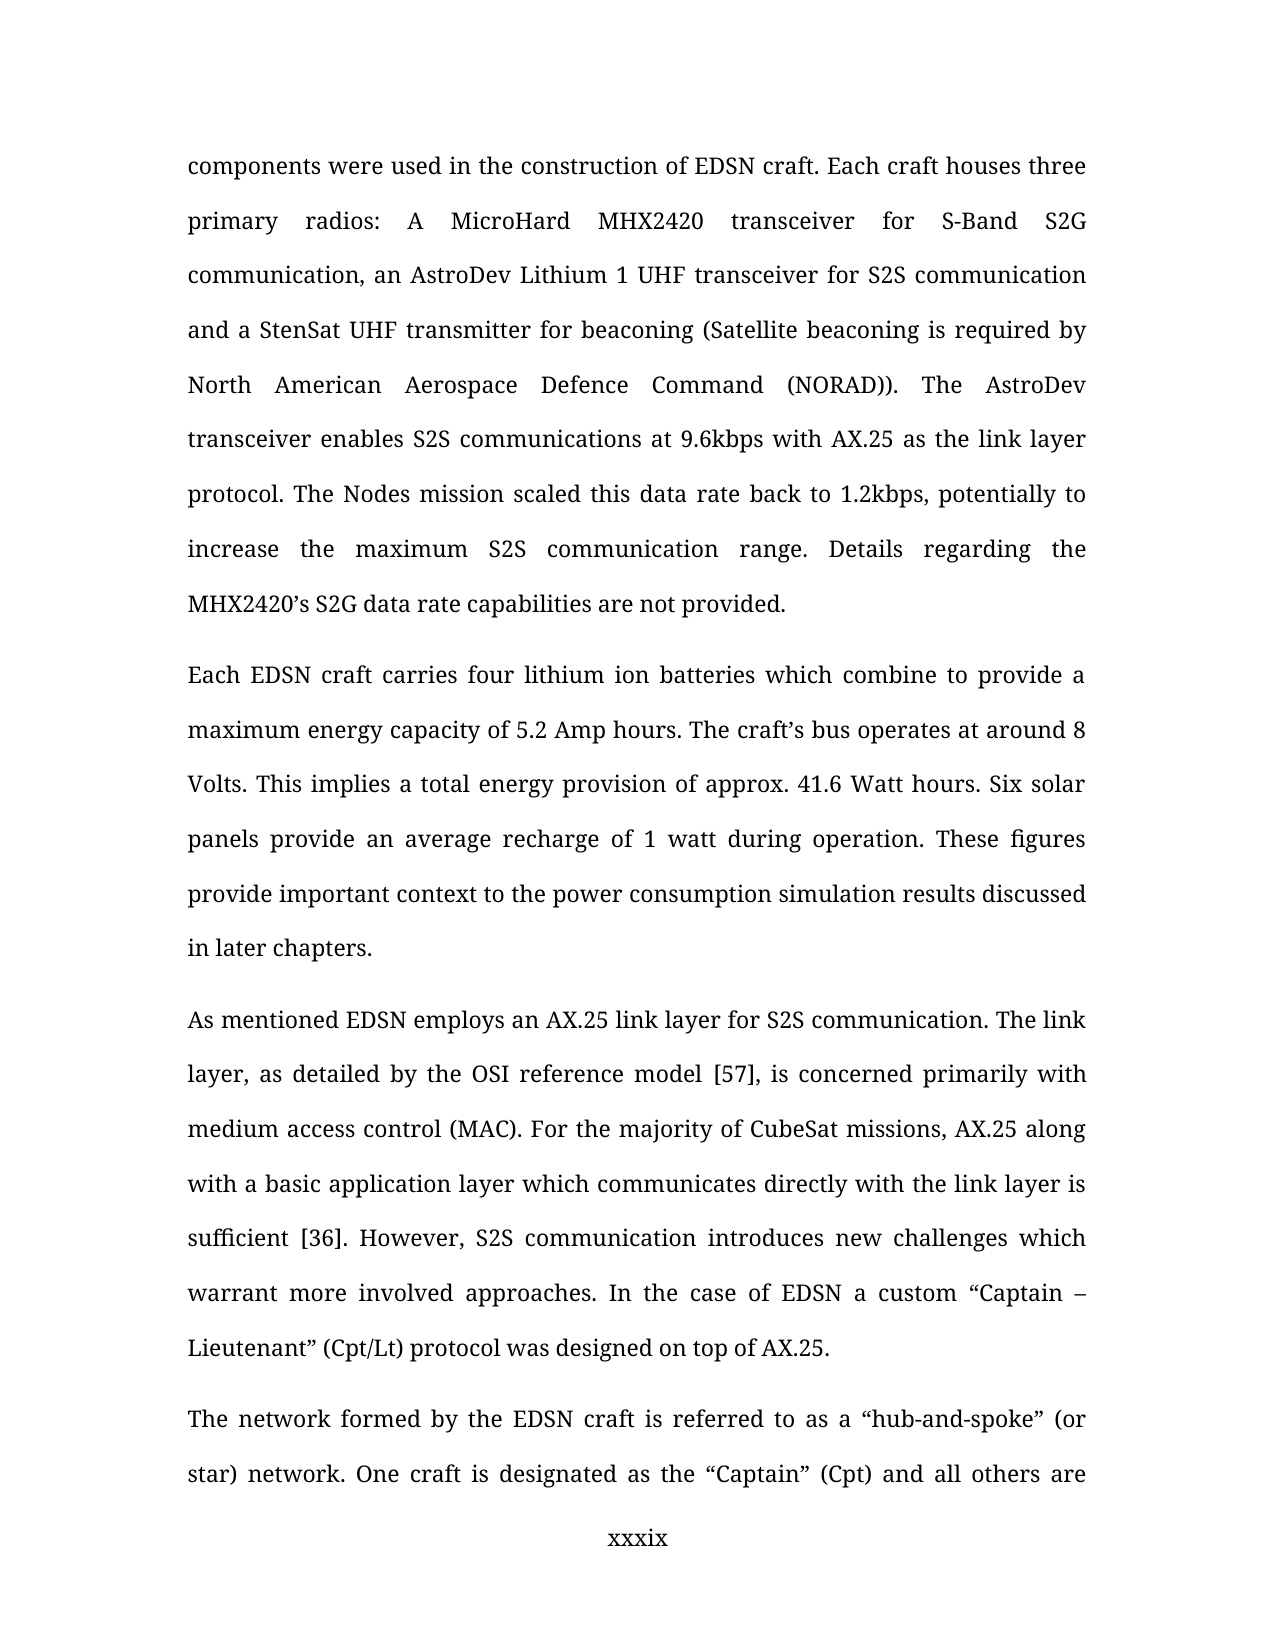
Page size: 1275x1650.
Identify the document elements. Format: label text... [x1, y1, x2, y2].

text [187, 1403, 1087, 1489]
text Each EDSN craft carries four lithium ion batteries which combine to provide a maximum energy capacity of 5.2 Amp hours. The craft’s bus operates at around 8 Volts. This implies a total energy provision of approx. 41.6 Watt hours. Six solar panels provide an average recharge of 1 watt during operation. These figures provide important context to the power consumption simulation results discussed in later chapters. [187, 659, 1087, 963]
text As mentioned EDSN employs an AX.25 link layer for S2S communication. The link layer, as detailed by the OSI reference model [57], is concerned primarily with medium access control (MAC). For the majority of CubeSat missions, AX.25 along with a basic application layer which communicates directly with the link layer is sufficient [36]. However, S2S communication introduces new challenges which warrant more involved approaches. In the case of EDSN a custom “Captain – Lieutenant” (Cpt/Lt) protocol was designed on top of AX.25. [187, 1004, 1087, 1363]
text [187, 150, 1087, 619]
